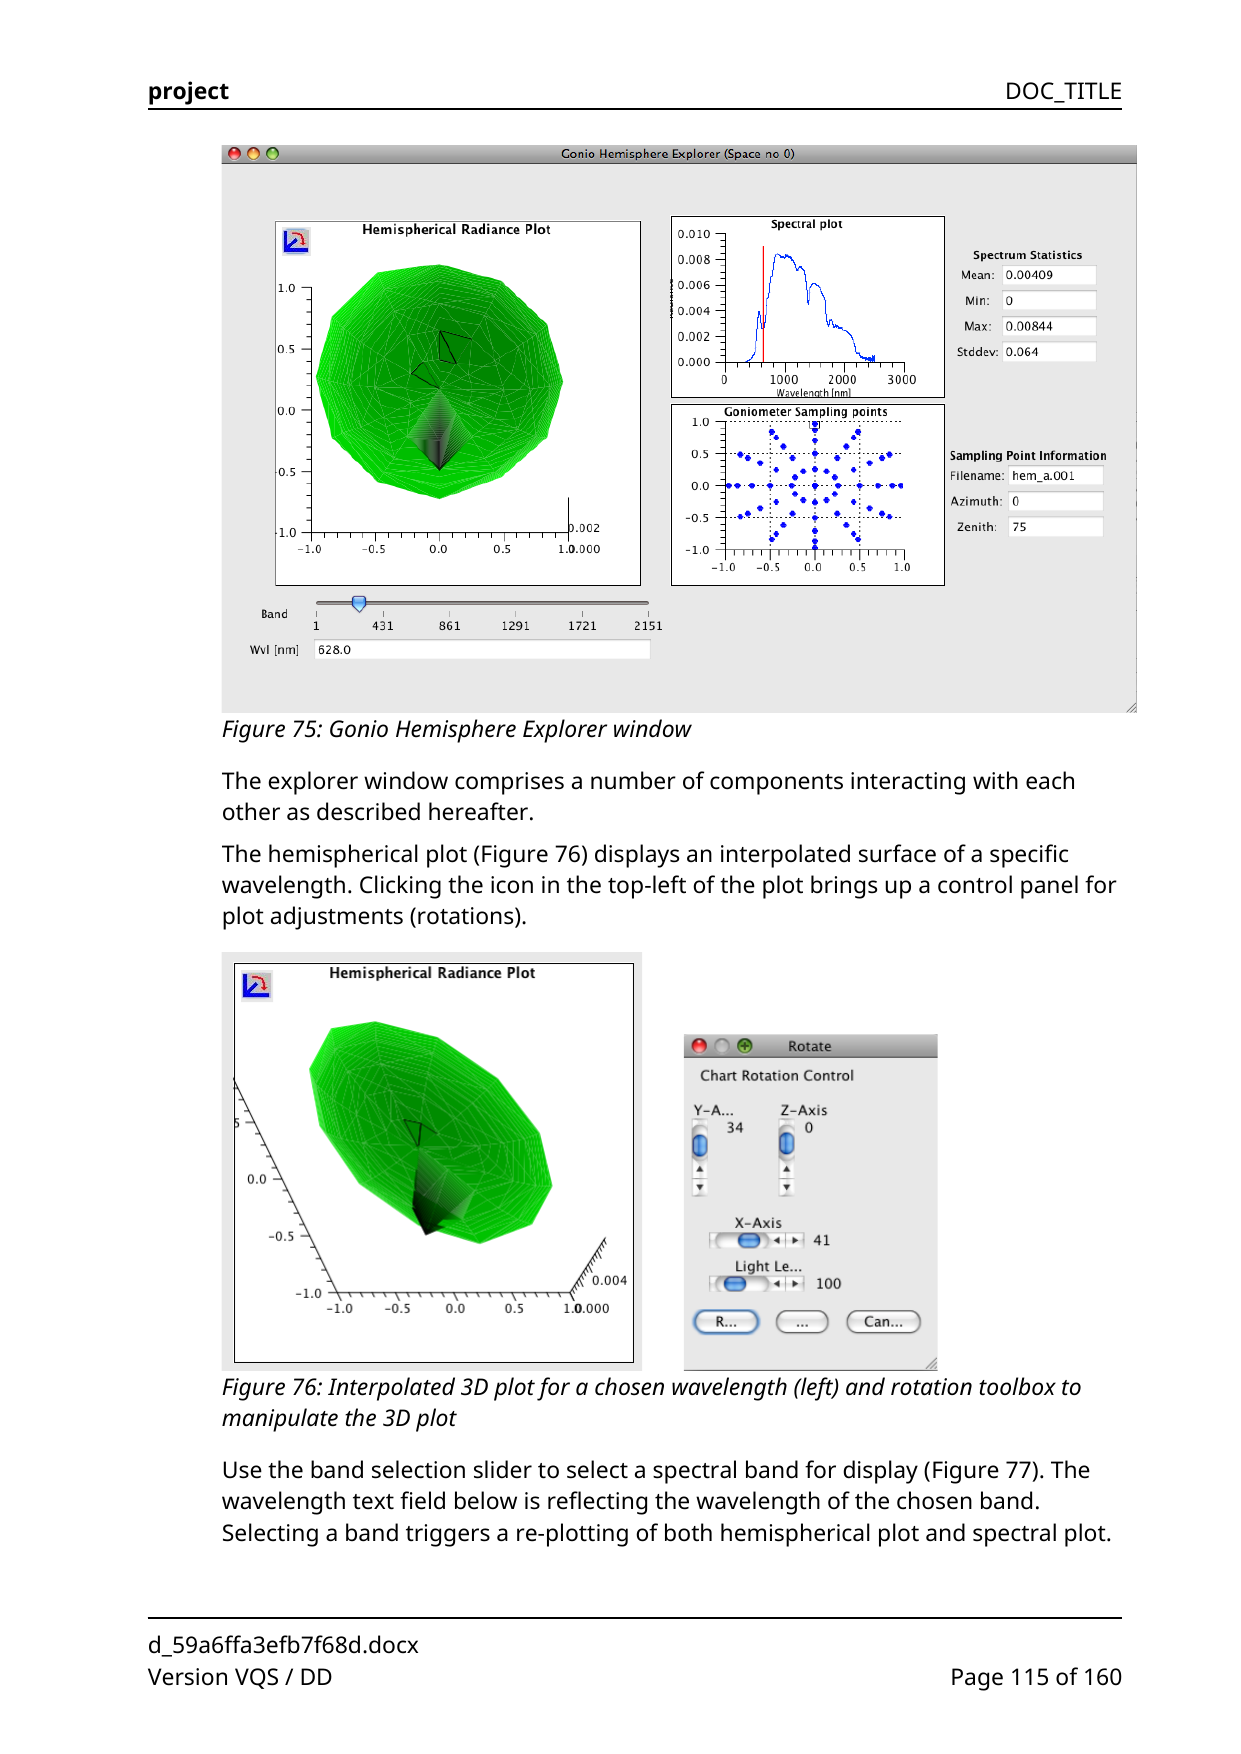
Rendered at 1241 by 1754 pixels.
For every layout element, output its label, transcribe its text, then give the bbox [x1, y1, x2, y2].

picture [683, 1034, 938, 1371]
picture [221, 952, 643, 1371]
text The explorer window comprises a number of components interacting with each other as described hereafter. [222, 765, 1122, 827]
picture [221, 145, 1137, 713]
